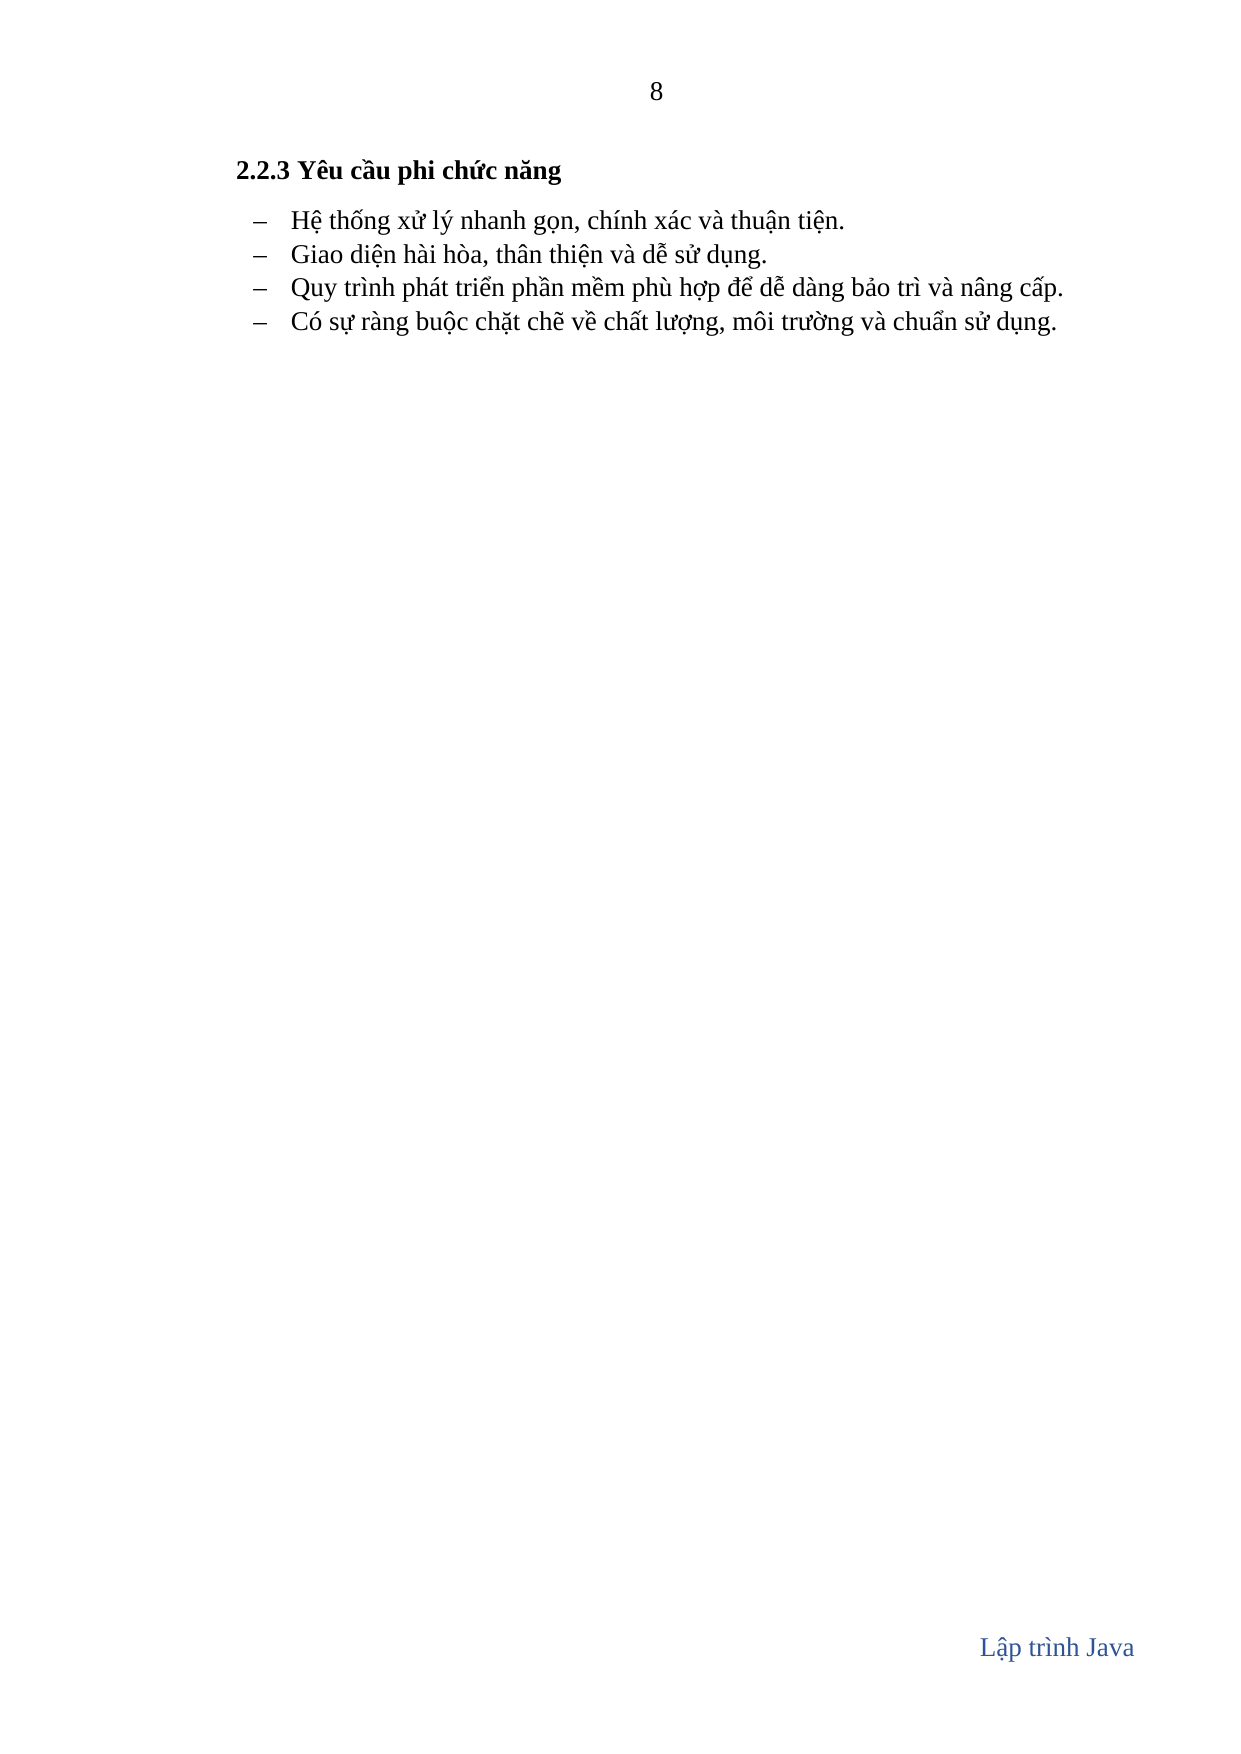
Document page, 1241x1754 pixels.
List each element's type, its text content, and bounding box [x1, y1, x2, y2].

subtitle 2.2.3 Yêu cầu phi chức năng [216, 154, 1134, 185]
list Có sự ràng buộc chặt chẽ về chất lượng, môi trường và chuẩn sử dụng. [253, 305, 1134, 336]
list Hệ thống xử lý nhanh gọn, chính xác và thuận tiện. [253, 204, 1134, 235]
list Quy trình phát triển phần mềm phù hợp để dễ dàng bảo trì và nâng cấp. [253, 271, 1134, 302]
list Giao diện hài hòa, thân thiện và dễ sử dụng. [253, 238, 1134, 269]
